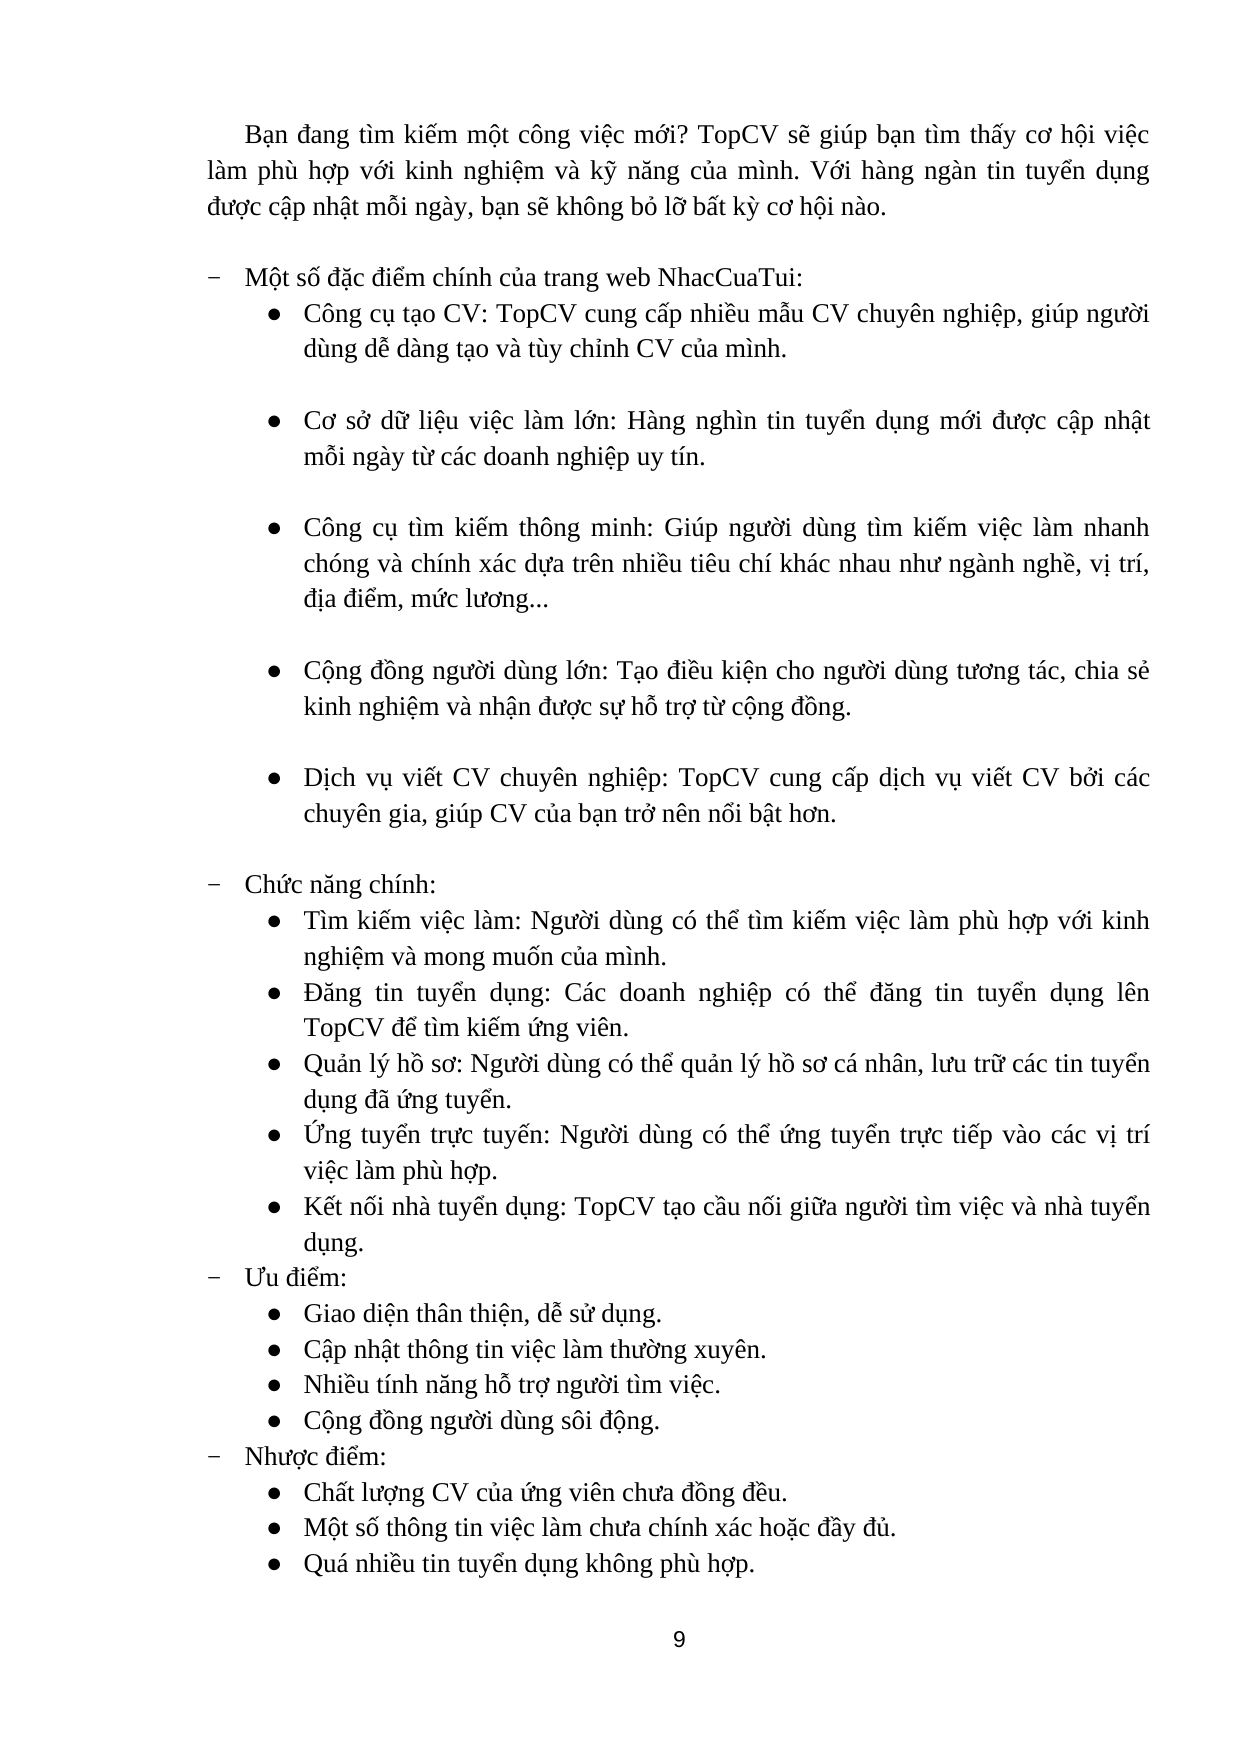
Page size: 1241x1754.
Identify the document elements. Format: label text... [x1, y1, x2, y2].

list Tìm kiếm việc làm: Người dùng có thể tìm kiếm việc làm phù hợp với kinh nghiệm và mong muốn của mình. [266, 904, 1152, 971]
list Cộng đồng người dùng sôi động. [266, 1404, 1152, 1436]
list Kết nối nhà tuyển dụng: TopCV tạo cầu nối giữa người tìm việc và nhà tuyển dụng. [266, 1190, 1152, 1257]
list Công cụ tìm kiếm thông minh: Giúp người dùng tìm kiếm việc làm nhanh chóng và chính xác dựa trên nhiều tiêu chí khác nhau như ngành nghề, vị trí, địa điểm, mức lương... [266, 511, 1152, 614]
list Một số thông tin việc làm chưa chính xác hoặc đầy đủ. [266, 1512, 1152, 1543]
list Chức năng chính: [207, 868, 1152, 899]
list Cơ sở dữ liệu việc làm lớn: Hàng nghìn tin tuyển dụng mới được cập nhật mỗi ngày từ các doanh nghiệp uy tín. [266, 404, 1152, 471]
list Nhiều tính năng hỗ trợ người tìm việc. [266, 1369, 1152, 1400]
list Ứng tuyển trực tuyến: Người dùng có thể ứng tuyển trực tiếp vào các vị trí việc làm phù hợp. [266, 1118, 1152, 1185]
list Quá nhiều tin tuyển dụng không phù hợp. [266, 1547, 1152, 1578]
list Dịch vụ viết CV chuyên nghiệp: TopCV cung cấp dịch vụ viết CV bởi các chuyên gia, giúp CV của bạn trở nên nổi bật hơn. [266, 761, 1152, 828]
list Chất lượng CV của ứng viên chưa đồng đều. [266, 1476, 1152, 1507]
list Nhược điểm: [207, 1440, 1152, 1471]
list Quản lý hồ sơ: Người dùng có thể quản lý hồ sơ cá nhân, lưu trữ các tin tuyển dụng đã ứng tuyển. [266, 1047, 1152, 1114]
text Bạn đang tìm kiếm một công việc mới? TopCV sẽ giúp bạn tìm thấy cơ hội việc làm phù hợp với kinh nghiệm và kỹ năng của mình. Với hàng ngàn tin tuyển dụng được cập nhật mỗi ngày, bạn sẽ không bỏ lỡ bất kỳ cơ hội nào. [207, 118, 1152, 221]
list Ưu điểm: [207, 1261, 1152, 1293]
list Đăng tin tuyển dụng: Các doanh nghiệp có thể đăng tin tuyển dụng lên TopCV để tìm kiếm ứng viên. [266, 976, 1152, 1042]
list Cập nhật thông tin việc làm thường xuyên. [266, 1333, 1152, 1364]
list Một số đặc điểm chính của trang web NhacCuaTui: [207, 261, 1152, 292]
list Công cụ tạo CV: TopCV cung cấp nhiều mẫu CV chuyên nghiệp, giúp người dùng dễ dàng tạo và tùy chỉnh CV của mình. [266, 297, 1152, 364]
list Cộng đồng người dùng lớn: Tạo điều kiện cho người dùng tương tác, chia sẻ kinh nghiệm và nhận được sự hỗ trợ từ cộng đồng. [266, 654, 1152, 721]
list Giao diện thân thiện, dễ sử dụng. [266, 1297, 1152, 1328]
